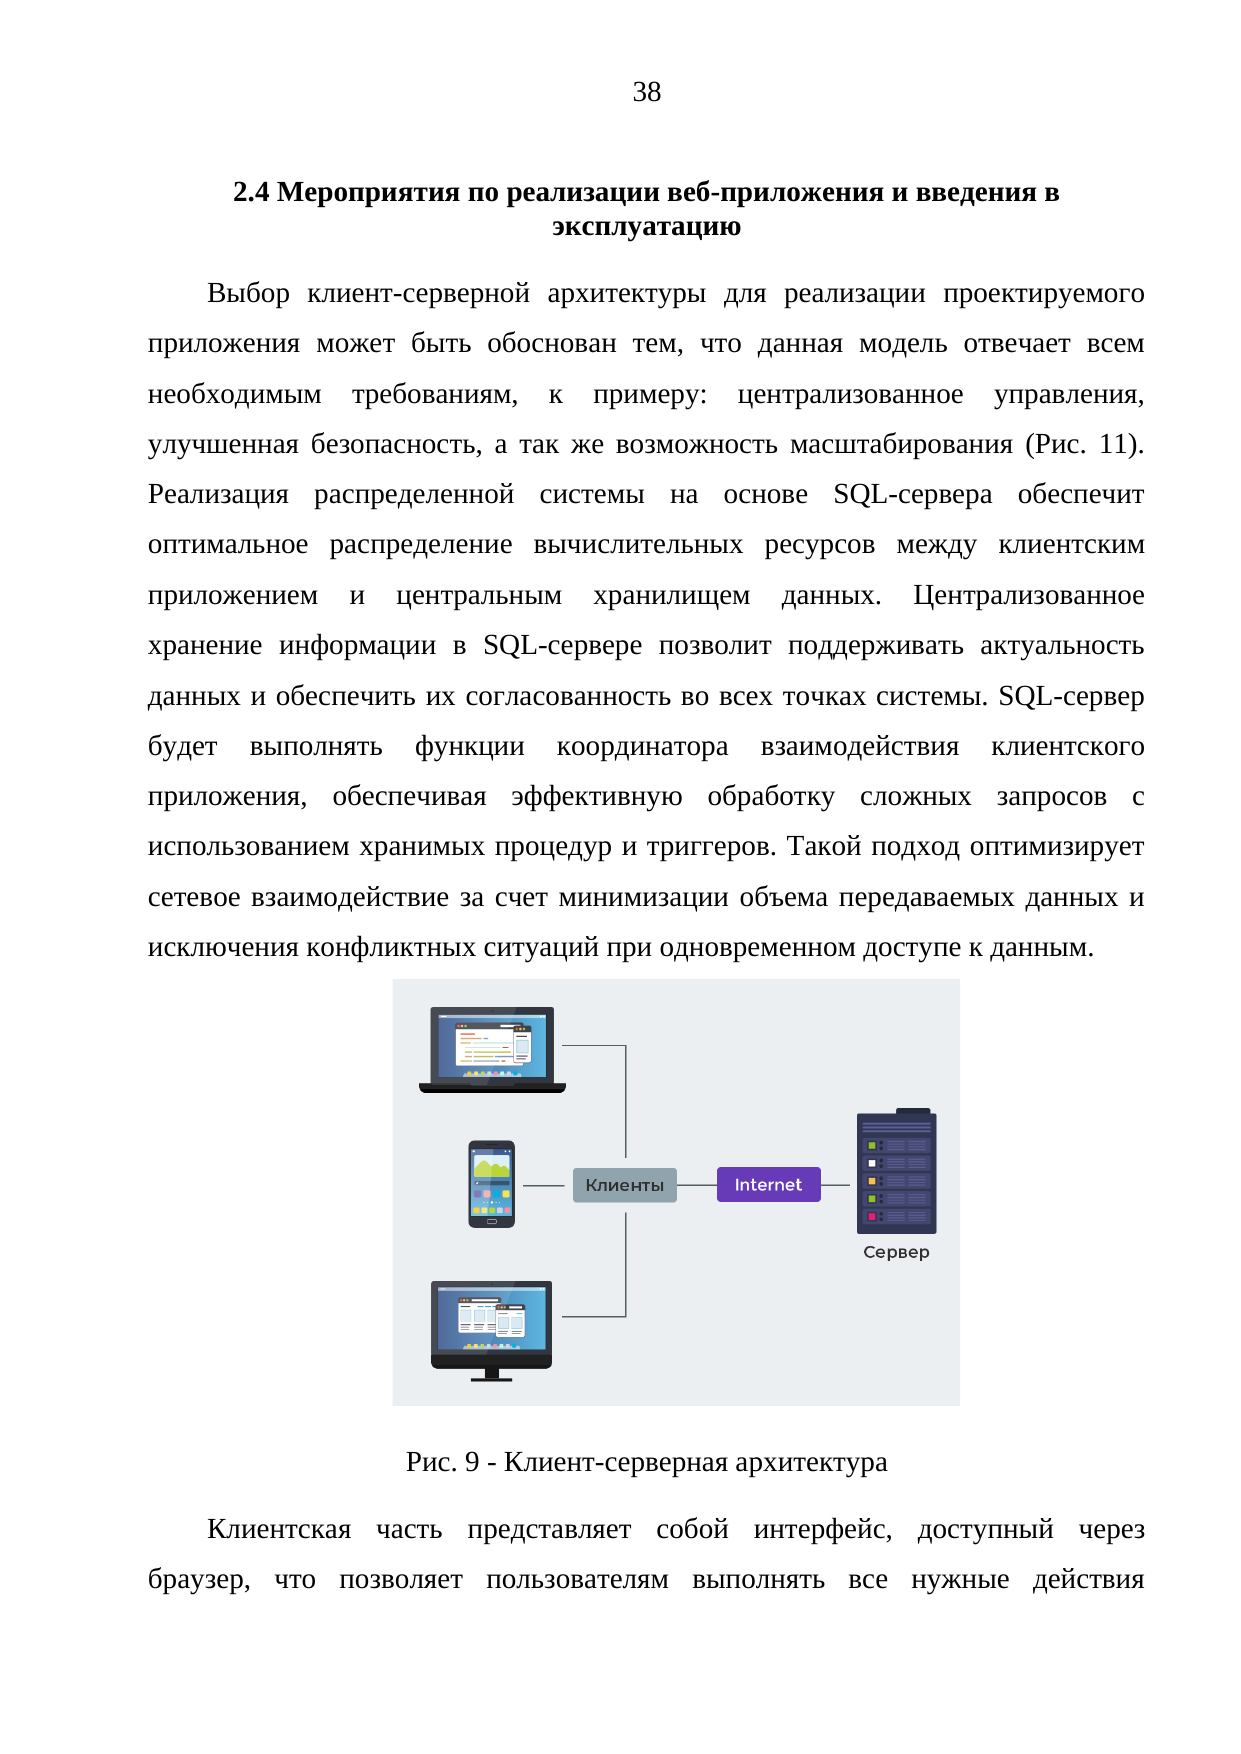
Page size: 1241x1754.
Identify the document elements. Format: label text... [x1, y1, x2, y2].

text Выбор клиент-серверной архитектуры для реализации проектируемого приложения может быть обоснован тем, что данная модель отвечает всем необходимым требованиям, к примеру: централизованное управления, улучшенная безопасность, а так же возможность масштабирования (Рис. 11). Реализация распределенной системы на основе SQL-сервера обеспечит оптимальное распределение вычислительных ресурсов между клиентским приложением и центральным хранилищем данных. Централизованное хранение информации в SQL-сервере позволит поддерживать актуальность данных и обеспечить их согласованность во всех точках системы. SQL-сервер будет выполнять функции координатора взаимодействия клиентского приложения, обеспечивая эффективную обработку сложных запросов с использованием хранимых процедур и триггеров. Такой подход оптимизирует сетевое взаимодействие за счет минимизации объема передаваемых данных и исключения конфликтных ситуаций при одновременном доступе к данным. [148, 275, 1146, 963]
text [148, 1511, 1146, 1594]
subtitle 2.4 Мероприятия по реализации веб-приложения и введения в эксплуатацию [148, 174, 1146, 242]
picture [392, 979, 961, 1406]
